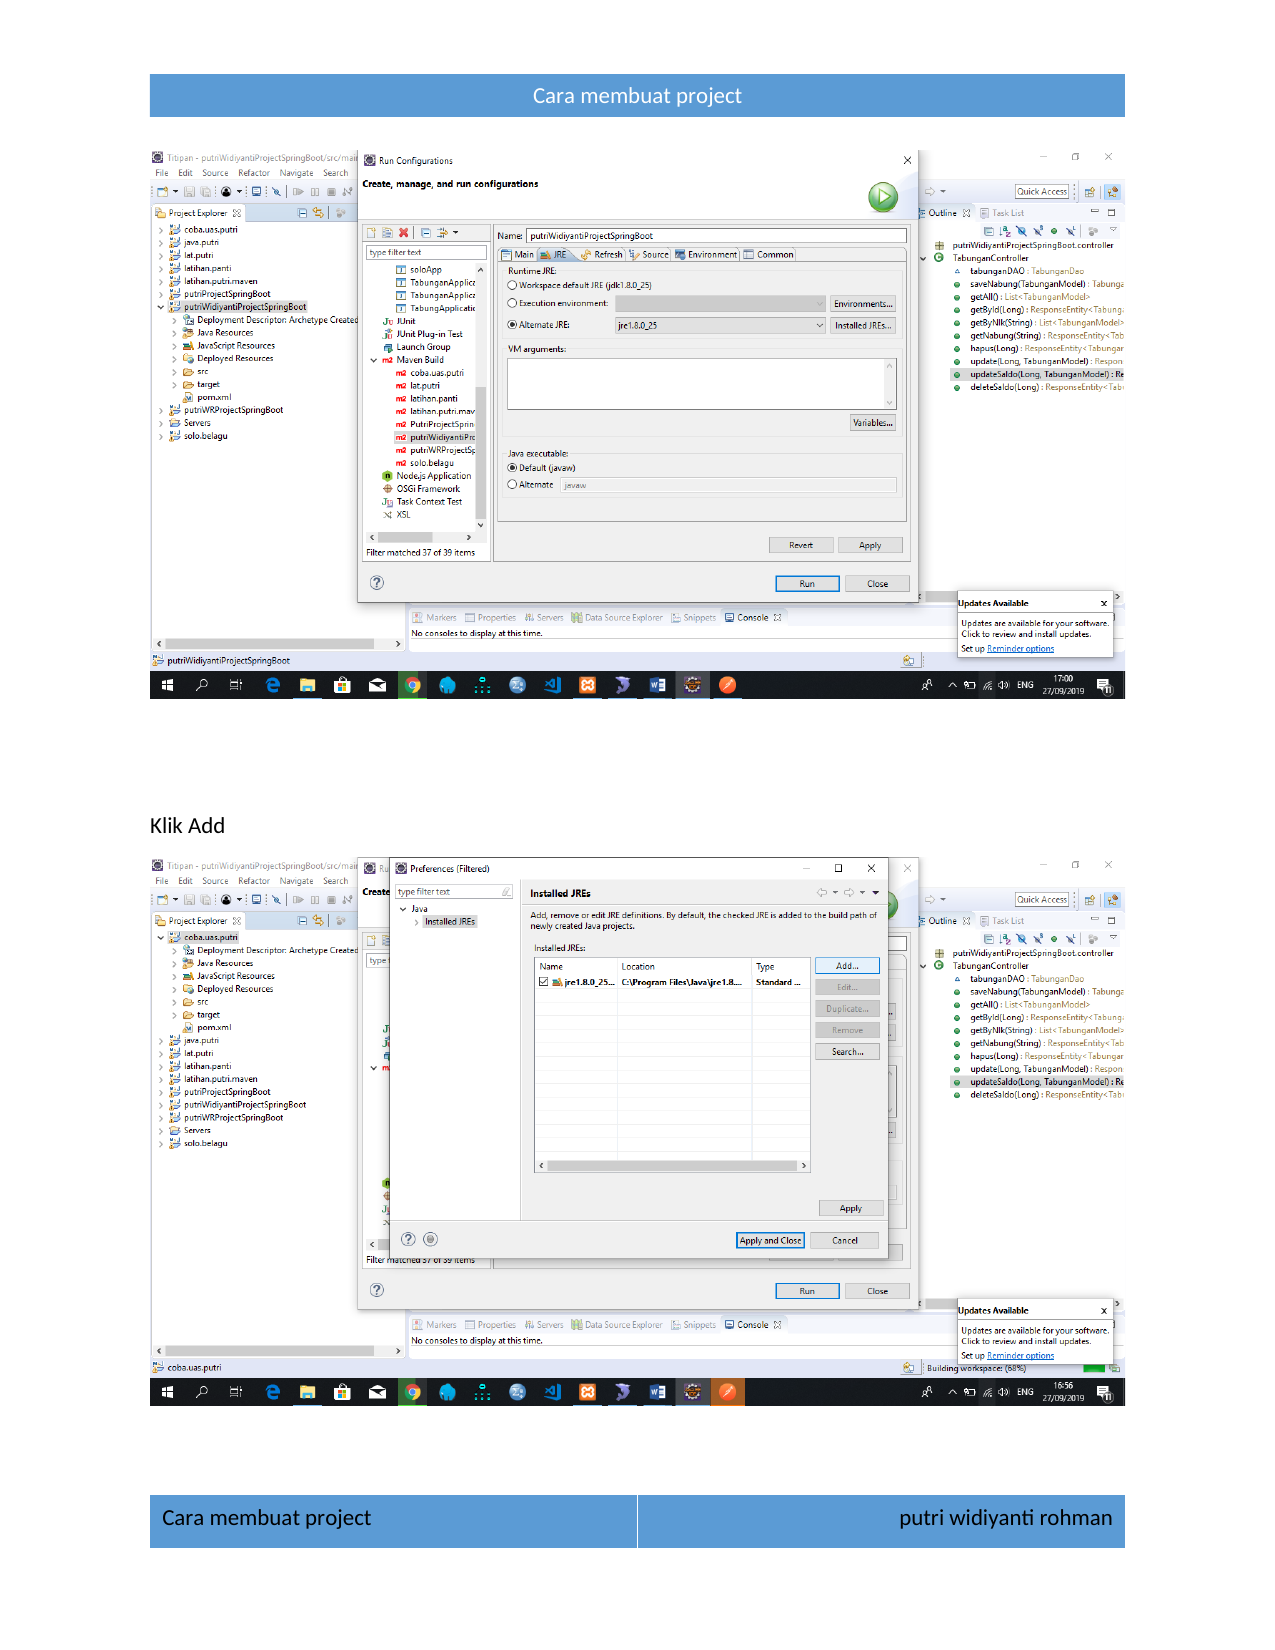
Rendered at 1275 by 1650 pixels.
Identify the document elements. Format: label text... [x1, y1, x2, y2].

text Klik Add [150, 811, 1125, 839]
picture [150, 857, 1125, 1406]
picture [150, 150, 1125, 699]
